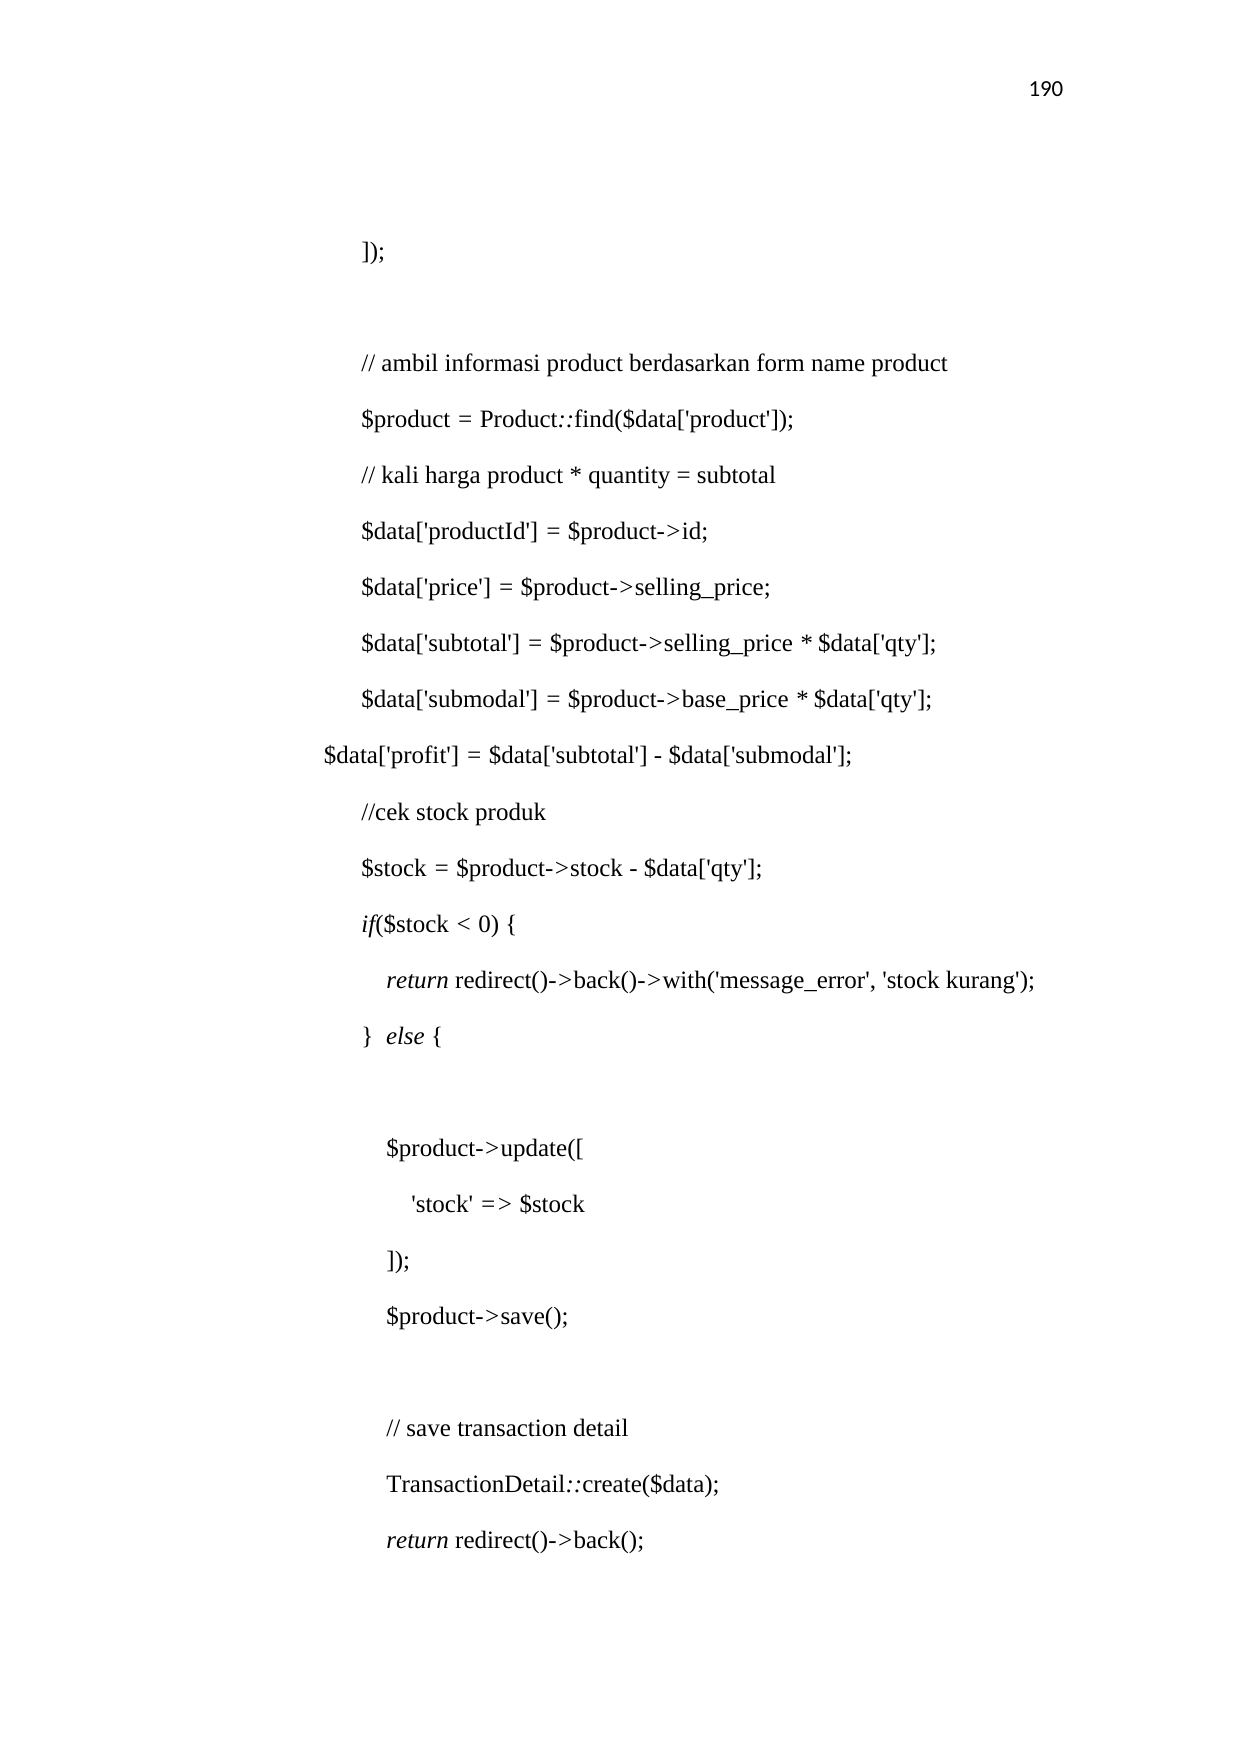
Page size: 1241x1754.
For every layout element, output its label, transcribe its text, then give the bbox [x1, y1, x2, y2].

subtitle $data['submodal'] = $product->base_price * $data['qty']; [311, 684, 1063, 713]
subtitle $product->update([ [311, 1133, 1063, 1162]
subtitle //cek stock produk [311, 797, 1063, 825]
subtitle $data['productId'] = $product->id; [311, 516, 1063, 545]
subtitle ]); [311, 1245, 1063, 1274]
subtitle $data['subtotal'] = $product->selling_price * $data['qty']; [311, 628, 1063, 657]
subtitle } else { [311, 1021, 1063, 1049]
subtitle 'stock' => $stock [311, 1189, 1063, 1218]
subtitle $data['profit'] = $data['subtotal'] - $data['submodal']; [274, 741, 1063, 769]
subtitle ]); [311, 236, 1063, 265]
subtitle // save transaction detail [311, 1413, 1063, 1442]
subtitle $product = Product::find($data['product']); [311, 404, 1063, 433]
subtitle // kali harga product * quantity = subtotal [311, 460, 1063, 489]
subtitle $data['price'] = $product->selling_price; [311, 572, 1063, 601]
subtitle if($stock < 0) { [311, 909, 1063, 937]
subtitle $stock = $product->stock - $data['qty']; [311, 853, 1063, 881]
subtitle $product->save(); [311, 1301, 1063, 1330]
subtitle return redirect()->back(); [311, 1525, 1063, 1554]
subtitle return redirect()->back()->with('message_error', 'stock kurang'); [311, 965, 1063, 993]
subtitle // ambil informasi product berdasarkan form name product [311, 348, 1063, 377]
subtitle TransactionDetail::create($data); [311, 1469, 1063, 1498]
